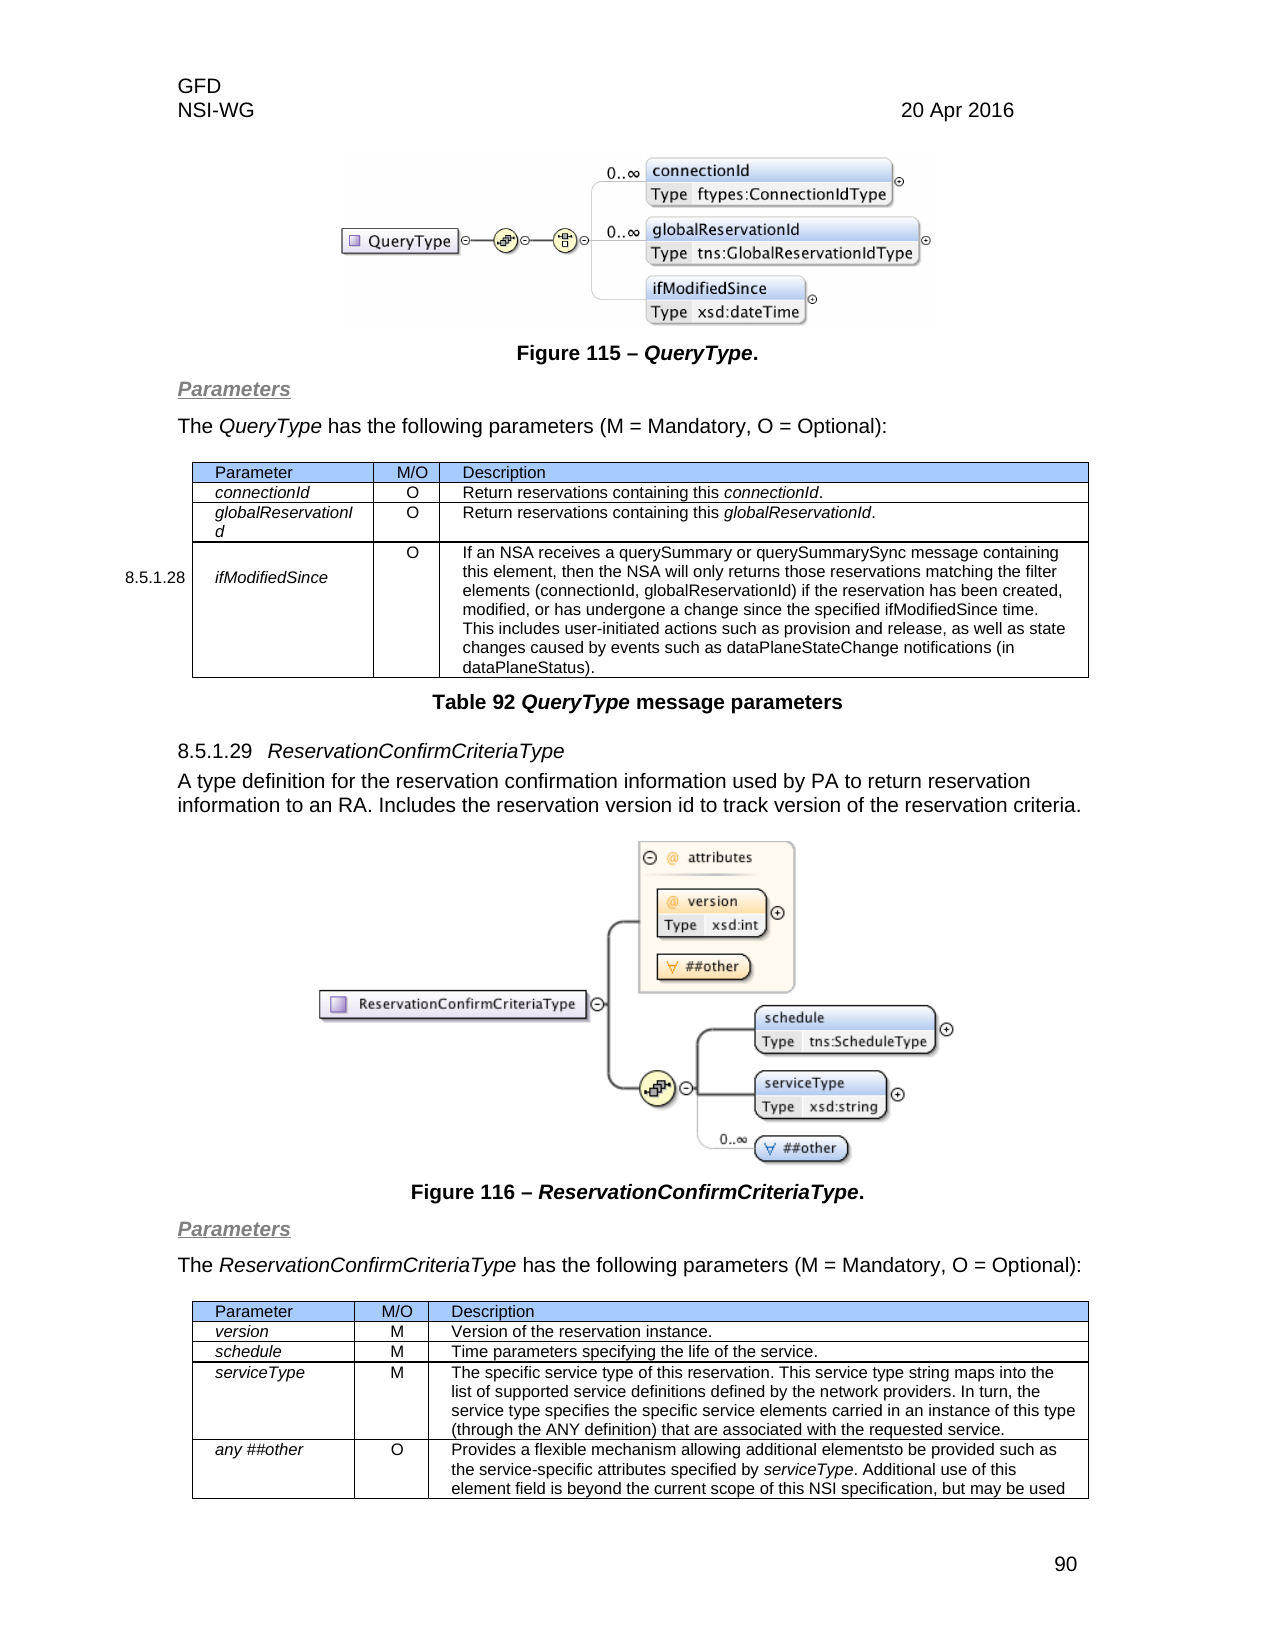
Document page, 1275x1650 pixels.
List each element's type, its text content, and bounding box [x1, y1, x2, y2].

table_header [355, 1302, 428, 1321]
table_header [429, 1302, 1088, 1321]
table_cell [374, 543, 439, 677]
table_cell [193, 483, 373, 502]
text Parameters [177, 377, 1098, 401]
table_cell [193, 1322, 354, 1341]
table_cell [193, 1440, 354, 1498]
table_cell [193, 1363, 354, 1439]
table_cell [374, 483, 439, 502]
text Figure 116 – ReservationConfirmCriteriaType. [177, 1180, 1098, 1204]
text A type definition for the reservation confirmation information used by PA to return reservation information to an RA. Includes the reservation version id to track version of the reservation criteria. [177, 769, 1098, 817]
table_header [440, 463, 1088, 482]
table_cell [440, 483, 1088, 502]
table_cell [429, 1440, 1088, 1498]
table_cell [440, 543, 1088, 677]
subtitle ReservationConfirmCriteriaType [177, 739, 1098, 763]
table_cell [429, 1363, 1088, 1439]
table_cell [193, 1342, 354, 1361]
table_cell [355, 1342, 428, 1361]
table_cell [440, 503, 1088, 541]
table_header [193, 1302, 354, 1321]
text Figure 115 – QueryType. [177, 341, 1098, 365]
text Table 92 QueryType message parameters [177, 690, 1098, 714]
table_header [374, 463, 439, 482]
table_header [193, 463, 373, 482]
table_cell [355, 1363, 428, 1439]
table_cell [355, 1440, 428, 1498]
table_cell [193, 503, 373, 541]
text The QueryType has the following parameters (M = Mandatory, O = Optional): [177, 414, 1098, 438]
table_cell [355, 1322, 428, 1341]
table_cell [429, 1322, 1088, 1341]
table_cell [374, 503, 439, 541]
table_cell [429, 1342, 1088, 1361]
text Parameters [177, 1216, 1098, 1240]
text The ReservationConfirmCriteriaType has the following parameters (M = Mandatory, O = Optional): [177, 1253, 1098, 1277]
picture [338, 150, 937, 329]
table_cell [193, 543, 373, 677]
picture [319, 841, 956, 1168]
